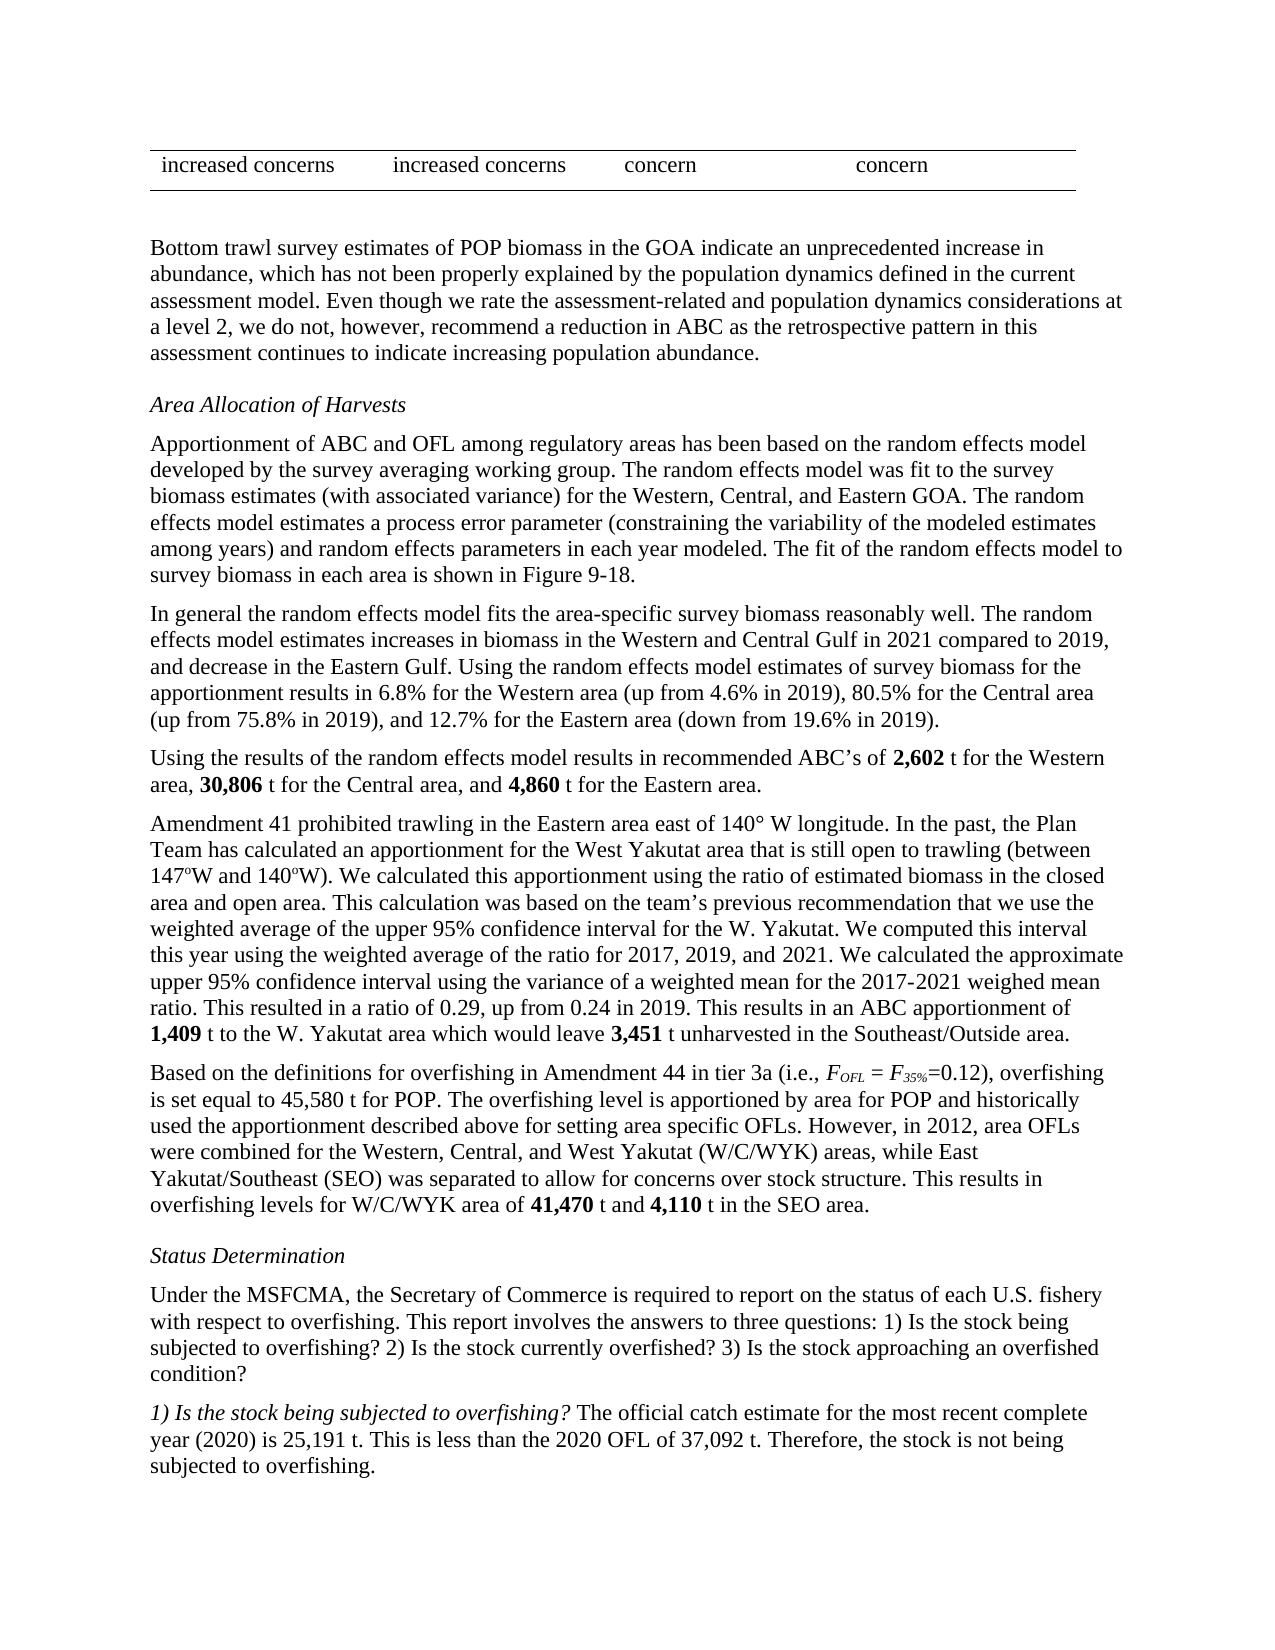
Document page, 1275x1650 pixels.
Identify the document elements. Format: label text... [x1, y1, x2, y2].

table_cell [381, 151, 613, 190]
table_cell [844, 151, 1076, 190]
text 1) Is the stock being subjected to overfishing? The official catch estimate for the most recent complete year (2020) is 25,191 t. This is less than the 2020 OFL of 37,092 t. Therefore, the stock is not being subjected to overfishing. [150, 1399, 1125, 1478]
text Bottom trawl survey estimates of POP biomass in the GOA indicate an unprecedented increase in abundance, which has not been properly explained by the population dynamics defined in the current assessment model. Even though we rate the assessment-related and population dynamics considerations at a level 2, we do not, however, recommend a reduction in ABC as the retrospective pattern in this assessment continues to indicate increasing population abundance. [150, 234, 1125, 366]
subtitle Status Determination [150, 1242, 1125, 1269]
text Amendment 41 prohibited trawling in the Eastern area east of 140° W longitude. In the past, the Plan Team has calculated an apportionment for the West Yakutat area that is still open to trawling (between 147oW and 140oW). We calculated this apportionment using the ratio of estimated biomass in the closed area and open area. This calculation was based on the team’s previous recommendation that we use the weighted average of the upper 95% confidence interval for the W. Yakutat. We computed this interval this year using the weighted average of the ratio for 2017, 2019, and 2021. We calculated the approximate upper 95% confidence interval using the variance of a weighted mean for the 2017-2021 weighed mean ratio. This resulted in a ratio of 0.29, up from 0.24 in 2019. This results in an ABC apportionment of 1,409 t to the W. Yakutat area which would leave 3,451 t unharvested in the Southeast/Outside area. [150, 810, 1125, 1047]
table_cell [150, 151, 381, 190]
text Based on the definitions for overfishing in Amendment 44 in tier 3a (i.e., FOFL = F35%=0.12), overfishing is set equal to 45,580 t for POP. The overfishing level is apportioned by area for POP and historically used the apportionment described above for setting area specific OFLs. However, in 2012, area OFLs were combined for the Western, Central, and West Yakutat (W/C/WYK) areas, while East Yakutat/Southeast (SEO) was separated to allow for concerns over stock structure. This results in overfishing levels for W/C/WYK area of 41,470 t and 4,110 t in the SEO area. [150, 1059, 1125, 1217]
text Apportionment of ABC and OFL among regulatory areas has been based on the random effects model developed by the survey averaging working group. The random effects model was fit to the survey biomass estimates (with associated variance) for the Western, Central, and Eastern GOA. The random effects model estimates a process error parameter (constraining the variability of the modeled estimates among years) and random effects parameters in each year modeled. The fit of the random effects model to survey biomass in each area is shown in Figure 9-18. [150, 429, 1125, 588]
text In general the random effects model fits the area-specific survey biomass reasonably well. The random effects model estimates increases in biomass in the Western and Central Gulf in 2021 compared to 2019, and decrease in the Eastern Gulf. Using the random effects model estimates of survey biomass for the apportionment results in 6.8% for the Western area (up from 4.6% in 2019), 80.5% for the Central area (up from 75.8% in 2019), and 12.7% for the Eastern area (down from 19.6% in 2019). [150, 600, 1125, 732]
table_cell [613, 151, 844, 190]
text Under the MSFCMA, the Secretary of Commerce is required to report on the status of each U.S. fishery with respect to overfishing. This report involves the answers to three questions: 1) Is the stock being subjected to overfishing? 2) Is the stock currently overfished? 3) Is the stock approaching an overfished condition? [150, 1281, 1125, 1387]
text Using the results of the random effects model results in recommended ABC’s of 2,602 t for the Western area, 30,806 t for the Central area, and 4,860 t for the Eastern area. [150, 744, 1125, 797]
subtitle Area Allocation of Harvests [150, 391, 1125, 417]
